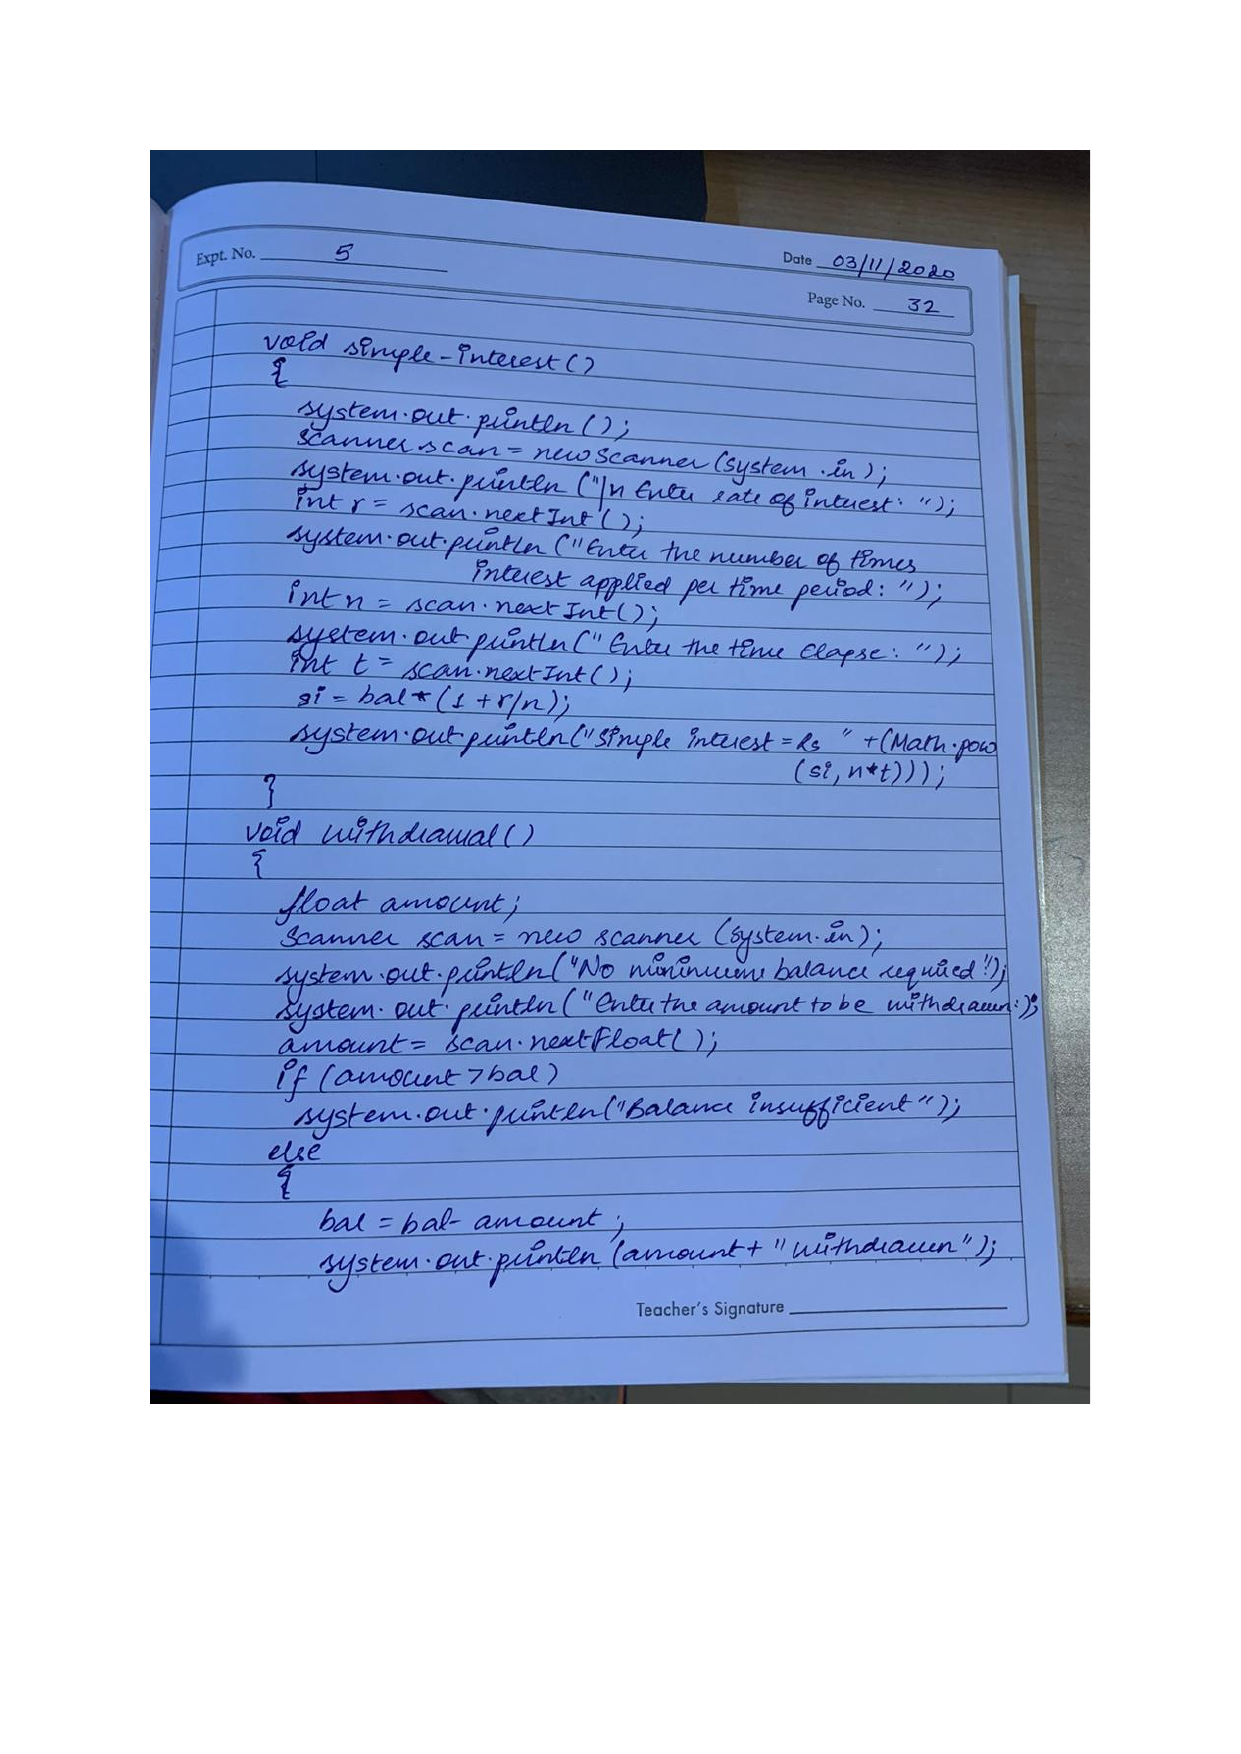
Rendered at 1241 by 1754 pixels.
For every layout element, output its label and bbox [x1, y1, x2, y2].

picture [150, 150, 1091, 1404]
